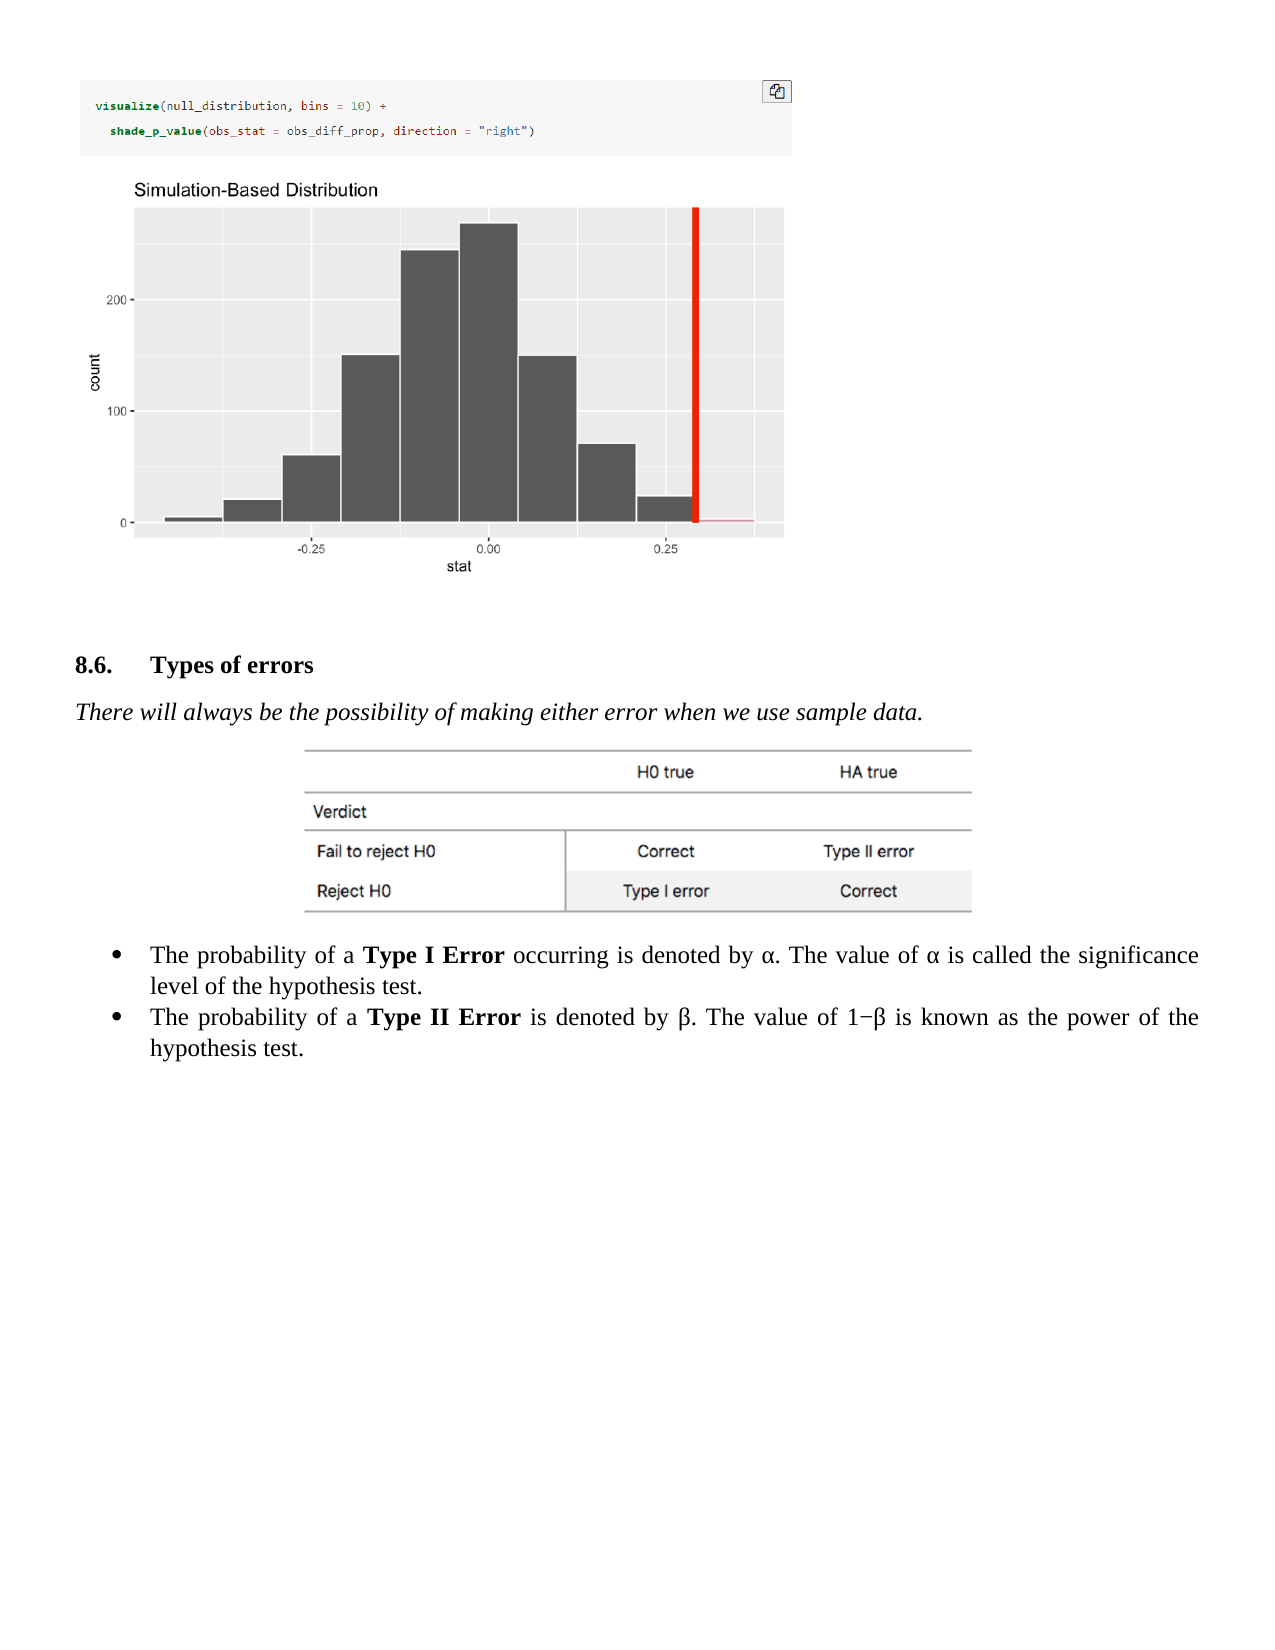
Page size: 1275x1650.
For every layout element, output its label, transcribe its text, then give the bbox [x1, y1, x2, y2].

list The probability of a Type II Error is denoted by β. The value of 1−β is known as the power of the hypothesis test. [112, 1002, 1200, 1062]
picture [75, 75, 796, 583]
list The probability of a Type I Error occurring is denoted by α. The value of α is called the significance level of the hypothesis test. [112, 940, 1200, 1000]
text There will always be the possibility of making either error when we use sample data. [75, 697, 1200, 726]
picture [295, 745, 980, 921]
subtitle Types of errors [75, 650, 1200, 678]
